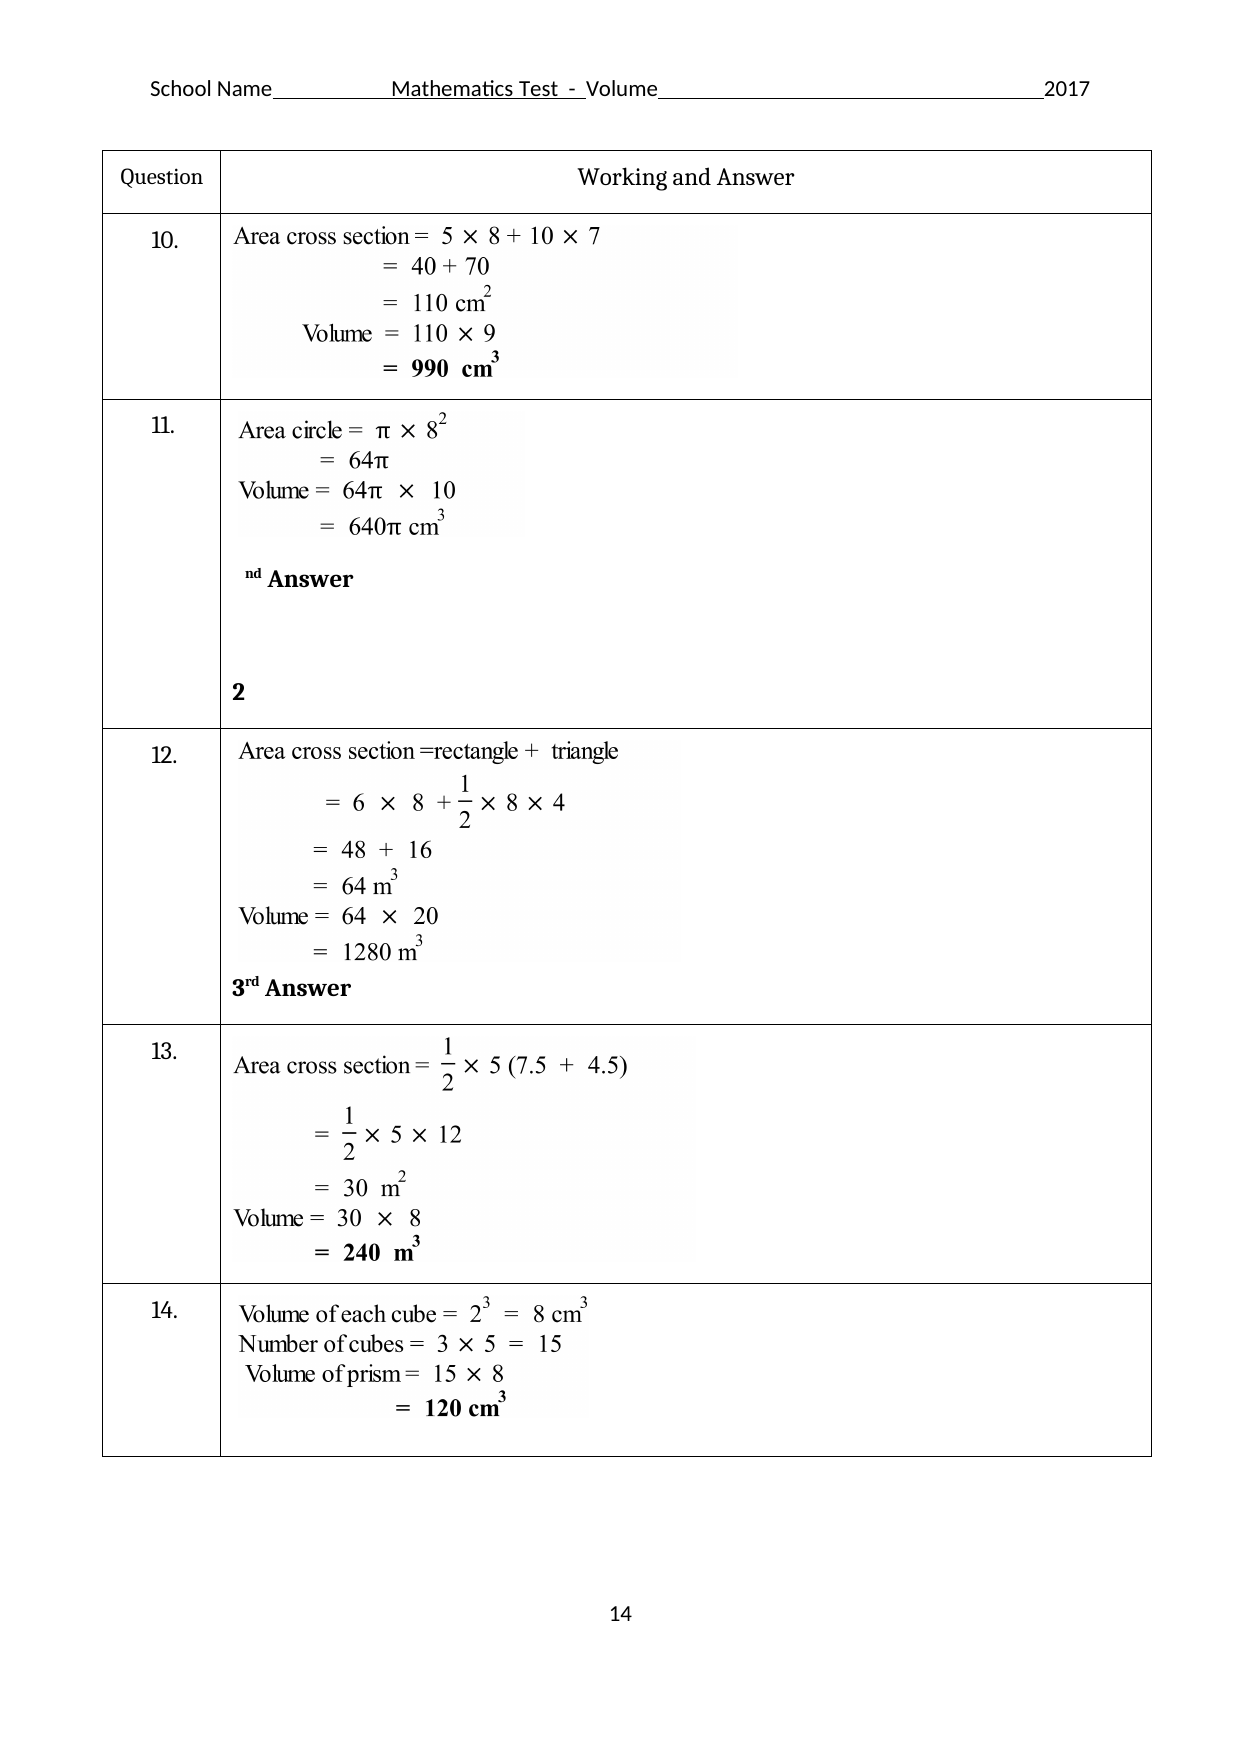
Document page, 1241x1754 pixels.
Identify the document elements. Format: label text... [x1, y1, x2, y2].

table_cell [103, 1284, 220, 1456]
picture [237, 411, 525, 537]
picture [237, 1295, 590, 1418]
table_cell [103, 1025, 220, 1283]
picture [237, 740, 682, 962]
table_cell [221, 1025, 1151, 1283]
picture [232, 225, 739, 378]
table_cell [103, 729, 220, 1024]
table_cell [221, 214, 1151, 399]
picture [232, 1036, 697, 1262]
table_cell [103, 214, 220, 399]
table_header Question [103, 151, 220, 213]
table_cell [221, 1284, 1151, 1456]
table_header Working and Answer [221, 151, 1151, 213]
table_cell [103, 400, 220, 728]
table_cell 2nd Answer [221, 400, 1151, 728]
table_cell 3rd Answer [221, 729, 1151, 1024]
